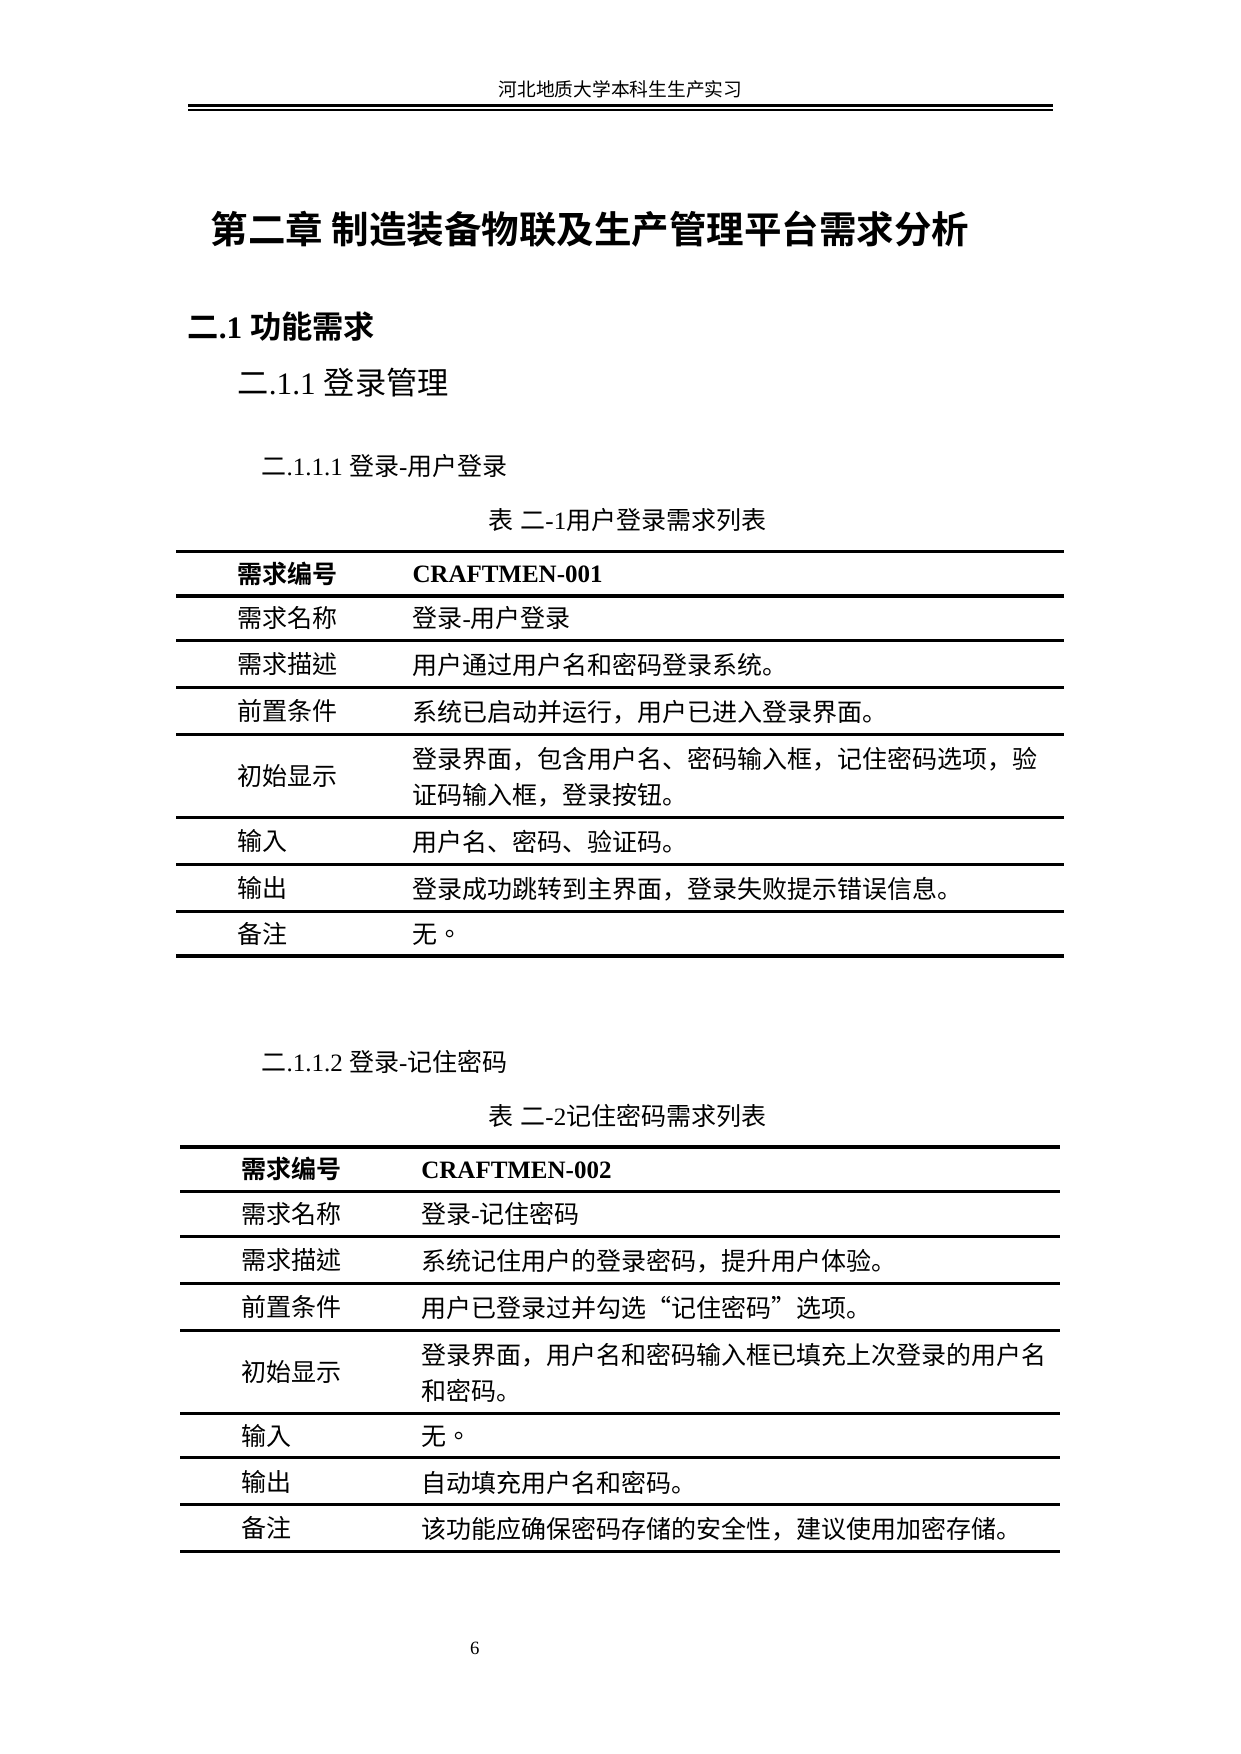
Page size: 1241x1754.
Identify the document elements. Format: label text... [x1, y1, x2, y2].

table_cell 自动填充用户名和密码。 [360, 1459, 1060, 1503]
table_cell 前置条件 [180, 1285, 360, 1328]
text 表 二-2记住密码需求列表 [212, 1097, 1042, 1133]
subtitle 登录-用户登录 [261, 446, 1053, 483]
table_cell 输入 [176, 819, 351, 863]
table_cell 需求描述 [180, 1238, 360, 1282]
table_header 需求编号 [176, 553, 351, 594]
table_cell 登录成功跳转到主界面，登录失败提示错误信息。 [351, 866, 1064, 909]
table_cell 无。 [351, 913, 1064, 954]
table_cell 该功能应确保密码存储的安全性，建议使用加密存储。 [360, 1506, 1060, 1550]
table_cell 初始显示 [180, 1332, 360, 1412]
subtitle 登录-记住密码 [261, 1042, 1053, 1078]
table_header 需求编号 [180, 1149, 360, 1190]
table_cell 输出 [176, 866, 351, 909]
table_cell 系统已启动并运行，用户已进入登录界面。 [351, 689, 1064, 733]
table_cell 输出 [180, 1459, 360, 1503]
table_cell 需求名称 [176, 598, 351, 639]
table_cell 登录界面，包含用户名、密码输入框，记住密码选项，验证码输入框，登录按钮。 [351, 736, 1064, 816]
table_cell 需求名称 [180, 1193, 360, 1235]
table_cell 输入 [180, 1415, 360, 1456]
table_cell 用户名、密码、验证码。 [351, 819, 1064, 863]
table_cell 需求描述 [176, 642, 351, 686]
table_header CRAFTMEN-001 [351, 553, 1064, 594]
table_cell 前置条件 [176, 689, 351, 733]
subtitle 登录管理 [237, 358, 1053, 403]
text 表 二-1用户登录需求列表 [212, 501, 1042, 537]
table_cell 登录-记住密码 [360, 1193, 1060, 1235]
table_cell 备注 [180, 1506, 360, 1550]
table_cell 用户已登录过并勾选“记住密码”选项。 [360, 1285, 1060, 1328]
table_cell 初始显示 [176, 736, 351, 816]
table_header CRAFTMEN-002 [360, 1149, 1060, 1190]
table_cell 登录-用户登录 [351, 598, 1064, 639]
table_cell 用户通过用户名和密码登录系统。 [351, 642, 1064, 686]
table_cell 系统记住用户的登录密码，提升用户体验。 [360, 1238, 1060, 1282]
subtitle 功能需求 [187, 302, 1053, 347]
table_cell 备注 [176, 913, 351, 954]
table_cell 无。 [360, 1415, 1060, 1456]
subtitle 制造装备物联及生产管理平台需求分析 [187, 200, 1053, 254]
table_cell 登录界面，用户名和密码输入框已填充上次登录的用户名和密码。 [360, 1332, 1060, 1412]
